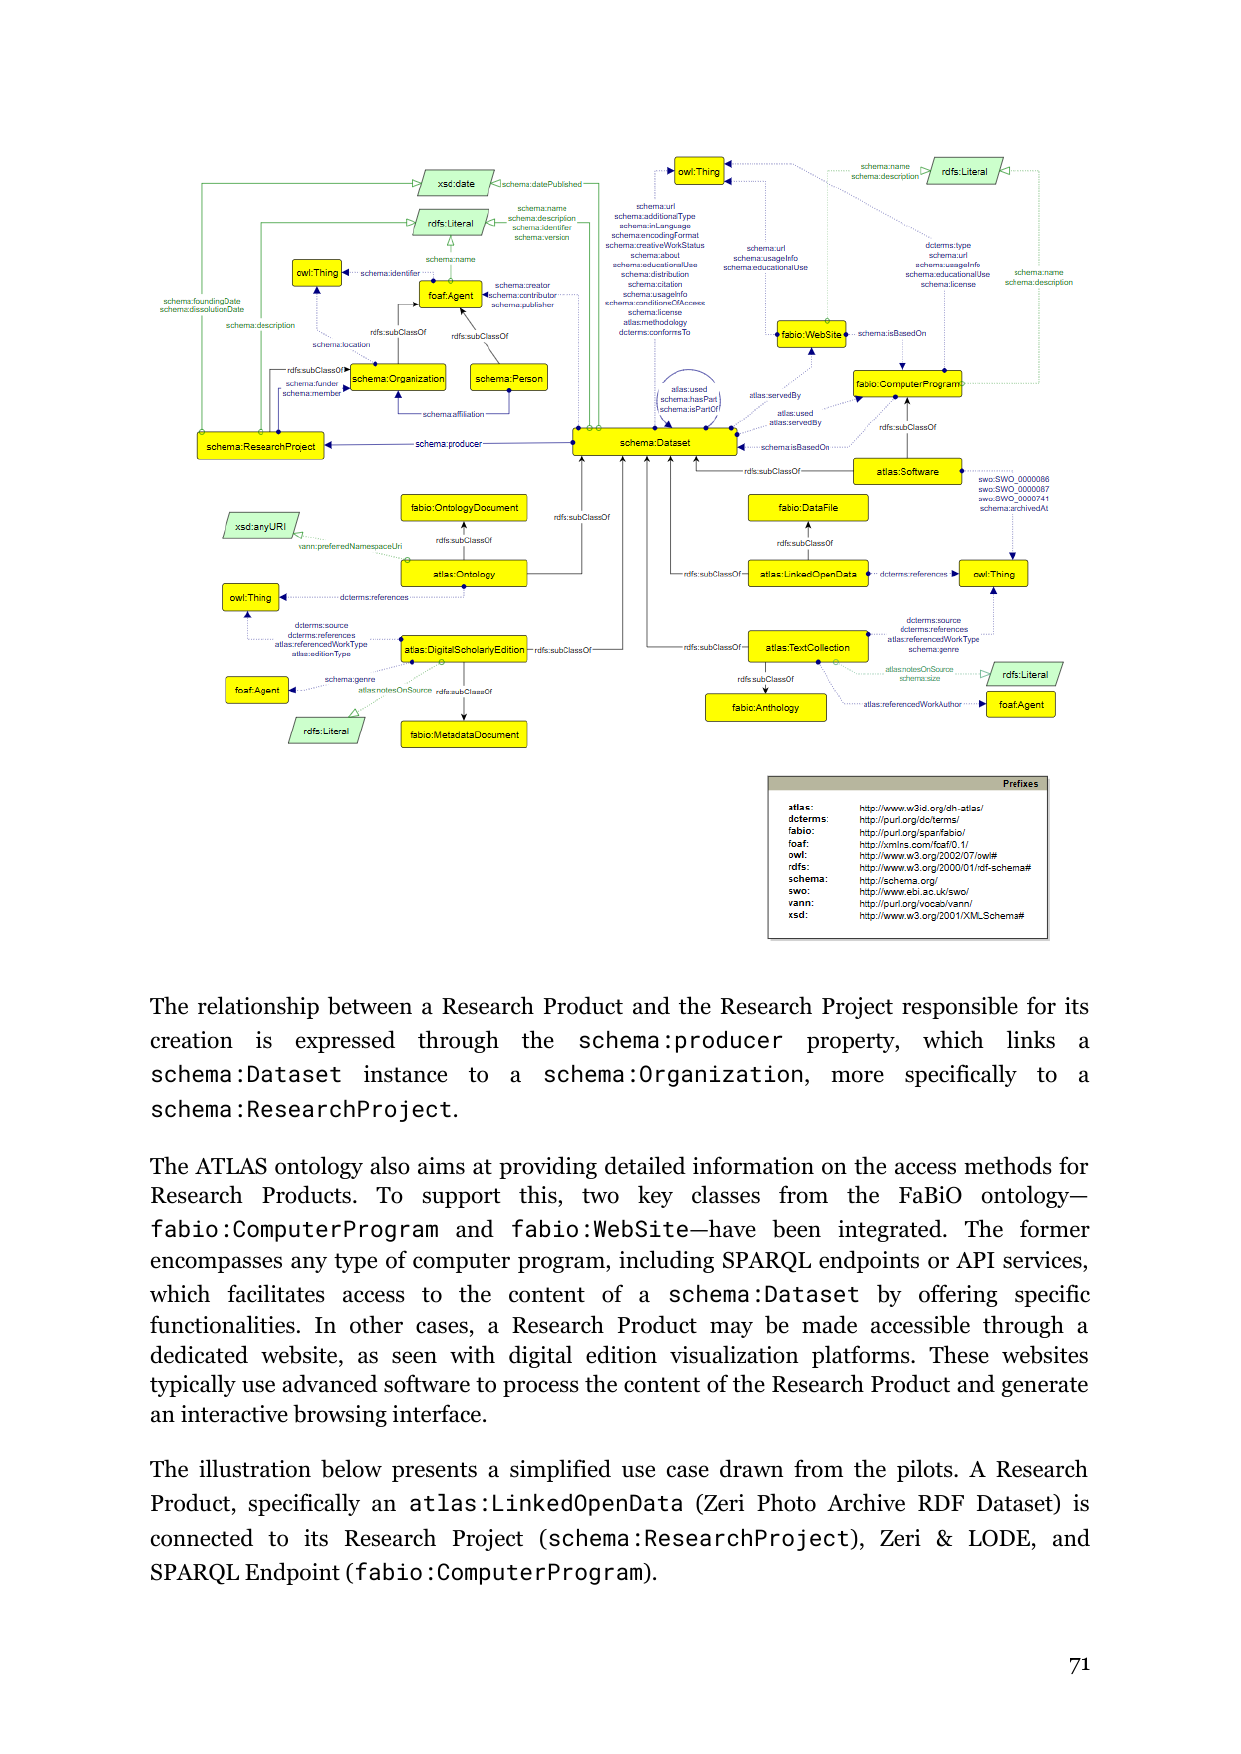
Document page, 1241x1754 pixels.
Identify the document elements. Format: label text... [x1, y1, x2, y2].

picture [150, 150, 1091, 965]
text The ATLAS ontology also aims at providing detailed information on the access methods for Research Products. To support this, two key classes from the FaBiO ontology—fabio:ComputerProgram and fabio:WebSite—have been integrated. The former encompasses any type of computer program, including SPARQL endpoints or API services, which facilitates access to the content of a schema:Dataset by offering specific functionalities. In other cases, a Research Product may be made accessible through a dedicated website, as seen with digital edition visualization platforms. These websites typically use advanced software to process the content of the Research Product and generate an interactive browsing interface. [150, 1153, 1090, 1428]
text The illustration below presents a simplified use case drawn from the pilots. A Research Product, specifically an atlas:LinkedOpenData (Zeri Photo Archive RDF Dataset) is connected to its Research Project (schema:ResearchProject), Zeri & LODE, and SPARQL Endpoint (fabio:ComputerProgram). [150, 1457, 1090, 1587]
text The relationship between a Research Product and the Research Project responsible for its creation is expressed through the schema:producer property, which links a schema:Dataset instance to a schema:Organization, more specifically to a schema:ResearchProject. [150, 993, 1090, 1123]
